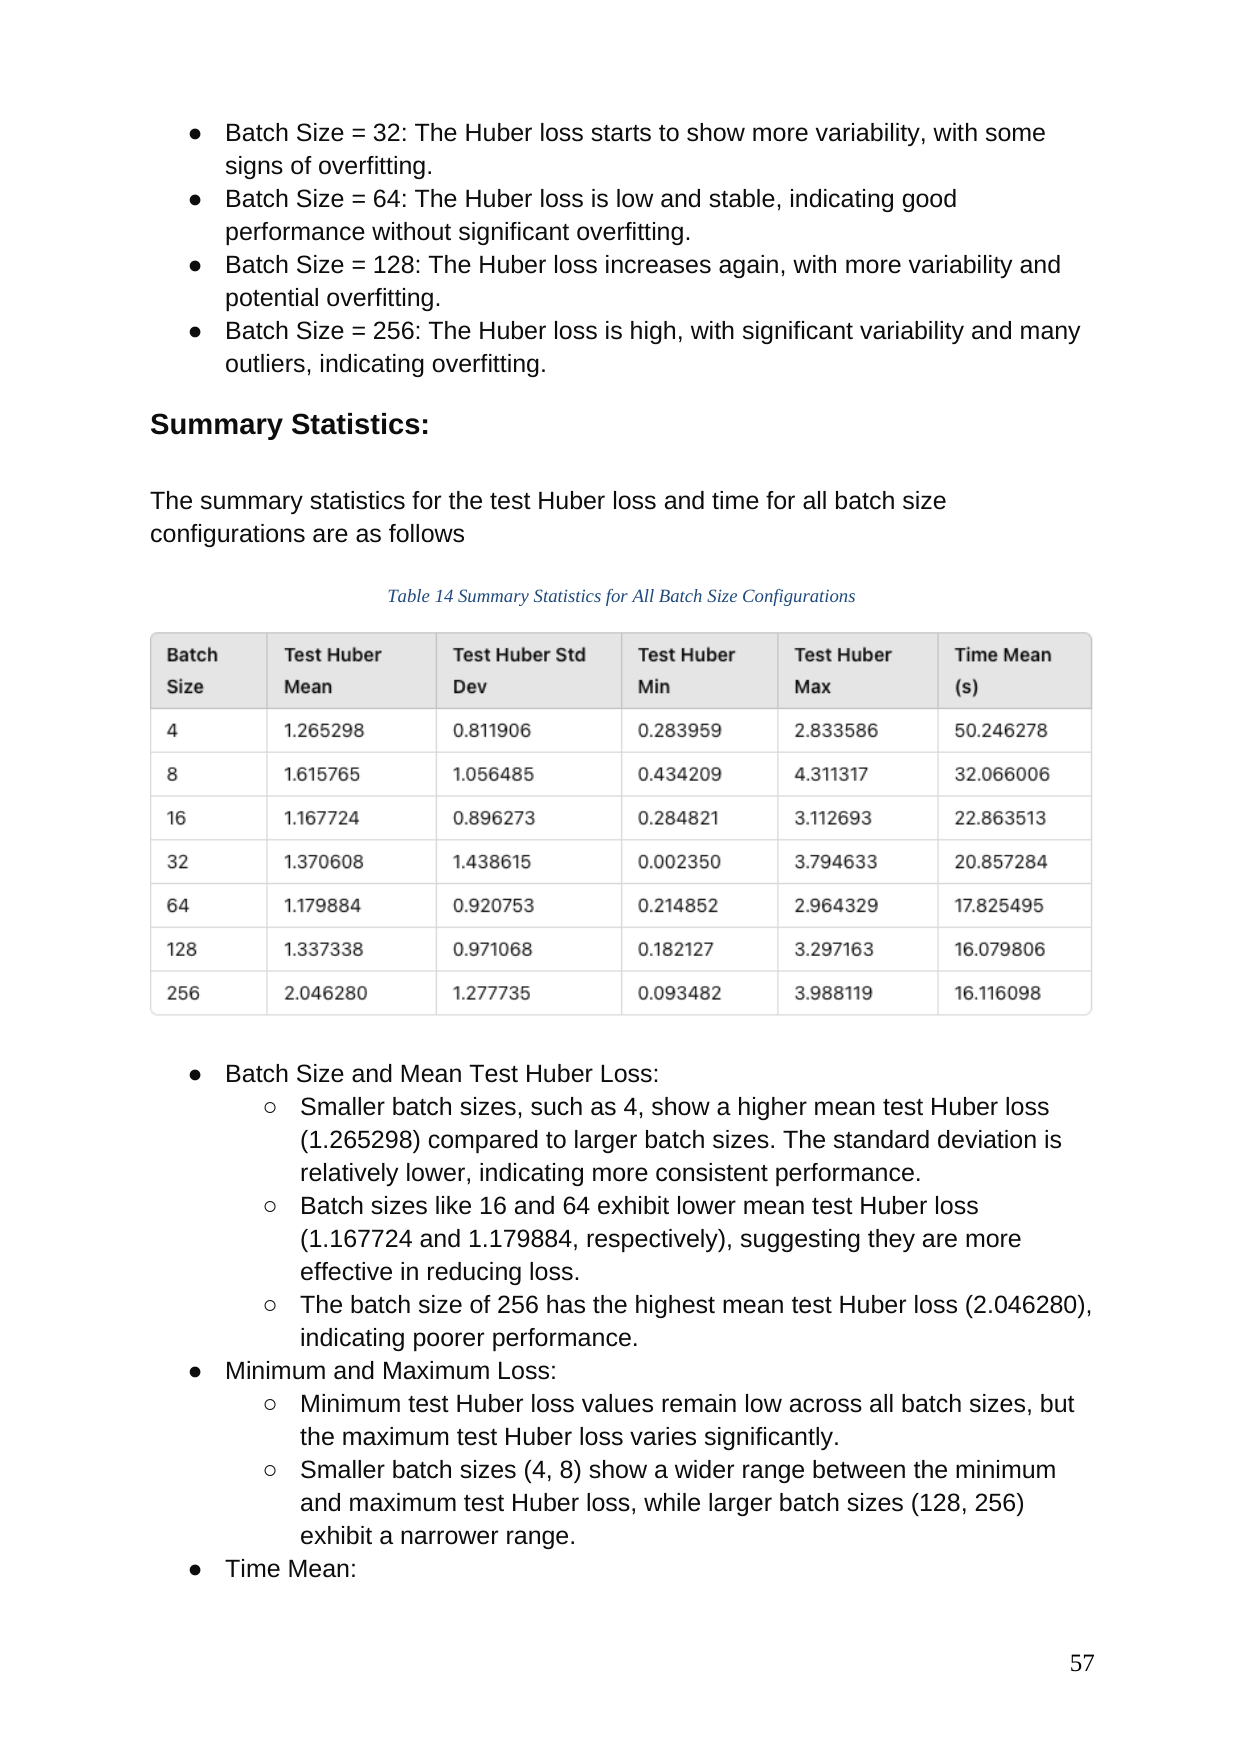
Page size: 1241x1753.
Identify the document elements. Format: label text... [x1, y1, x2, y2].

list Smaller batch sizes, such as 4, show a higher mean test Huber loss (1.265298) compared to larger batch sizes. The standard deviation is relatively lower, indicating more consistent performance. [262, 1092, 1094, 1187]
list Minimum and Maximum Loss: [187, 1356, 1094, 1385]
list Batch Size = 256: The Huber loss is high, with significant variability and many outliers, indicating overfitting. [187, 316, 1094, 378]
list Batch Size = 32: The Huber loss starts to show more variability, with some signs of overfitting. [187, 118, 1094, 180]
list The batch size of 256 has the highest mean test Huber loss (2.046280), indicating poorer performance. [262, 1290, 1094, 1352]
list Smaller batch sizes (4, 8) show a wider range between the minimum and maximum test Huber loss, while larger batch sizes (128, 256) exhibit a narrower range. [262, 1455, 1094, 1550]
text Summary Statistics: [150, 407, 1094, 441]
list Minimum test Huber loss values remain low across all batch sizes, but the maximum test Huber loss varies significantly. [262, 1389, 1094, 1451]
text The summary statistics for the test Huber loss and time for all batch size configurations are as follows [150, 486, 1094, 548]
text Table 14 Summary Statistics for All Batch Size Configurations [150, 585, 1094, 606]
list Batch Size = 64: The Huber loss is low and stable, indicating good performance without significant overfitting. [187, 184, 1094, 246]
list Batch sizes like 16 and 64 exhibit lower mean test Huber loss (1.167724 and 1.179884, respectively), suggesting they are more effective in reducing loss. [262, 1191, 1094, 1286]
list Batch Size = 128: The Huber loss increases again, with more variability and potential overfitting. [187, 250, 1094, 312]
list Time Mean: [187, 1554, 1094, 1583]
list Batch Size and Mean Test Huber Loss: [187, 1059, 1094, 1088]
picture [150, 631, 1095, 1017]
